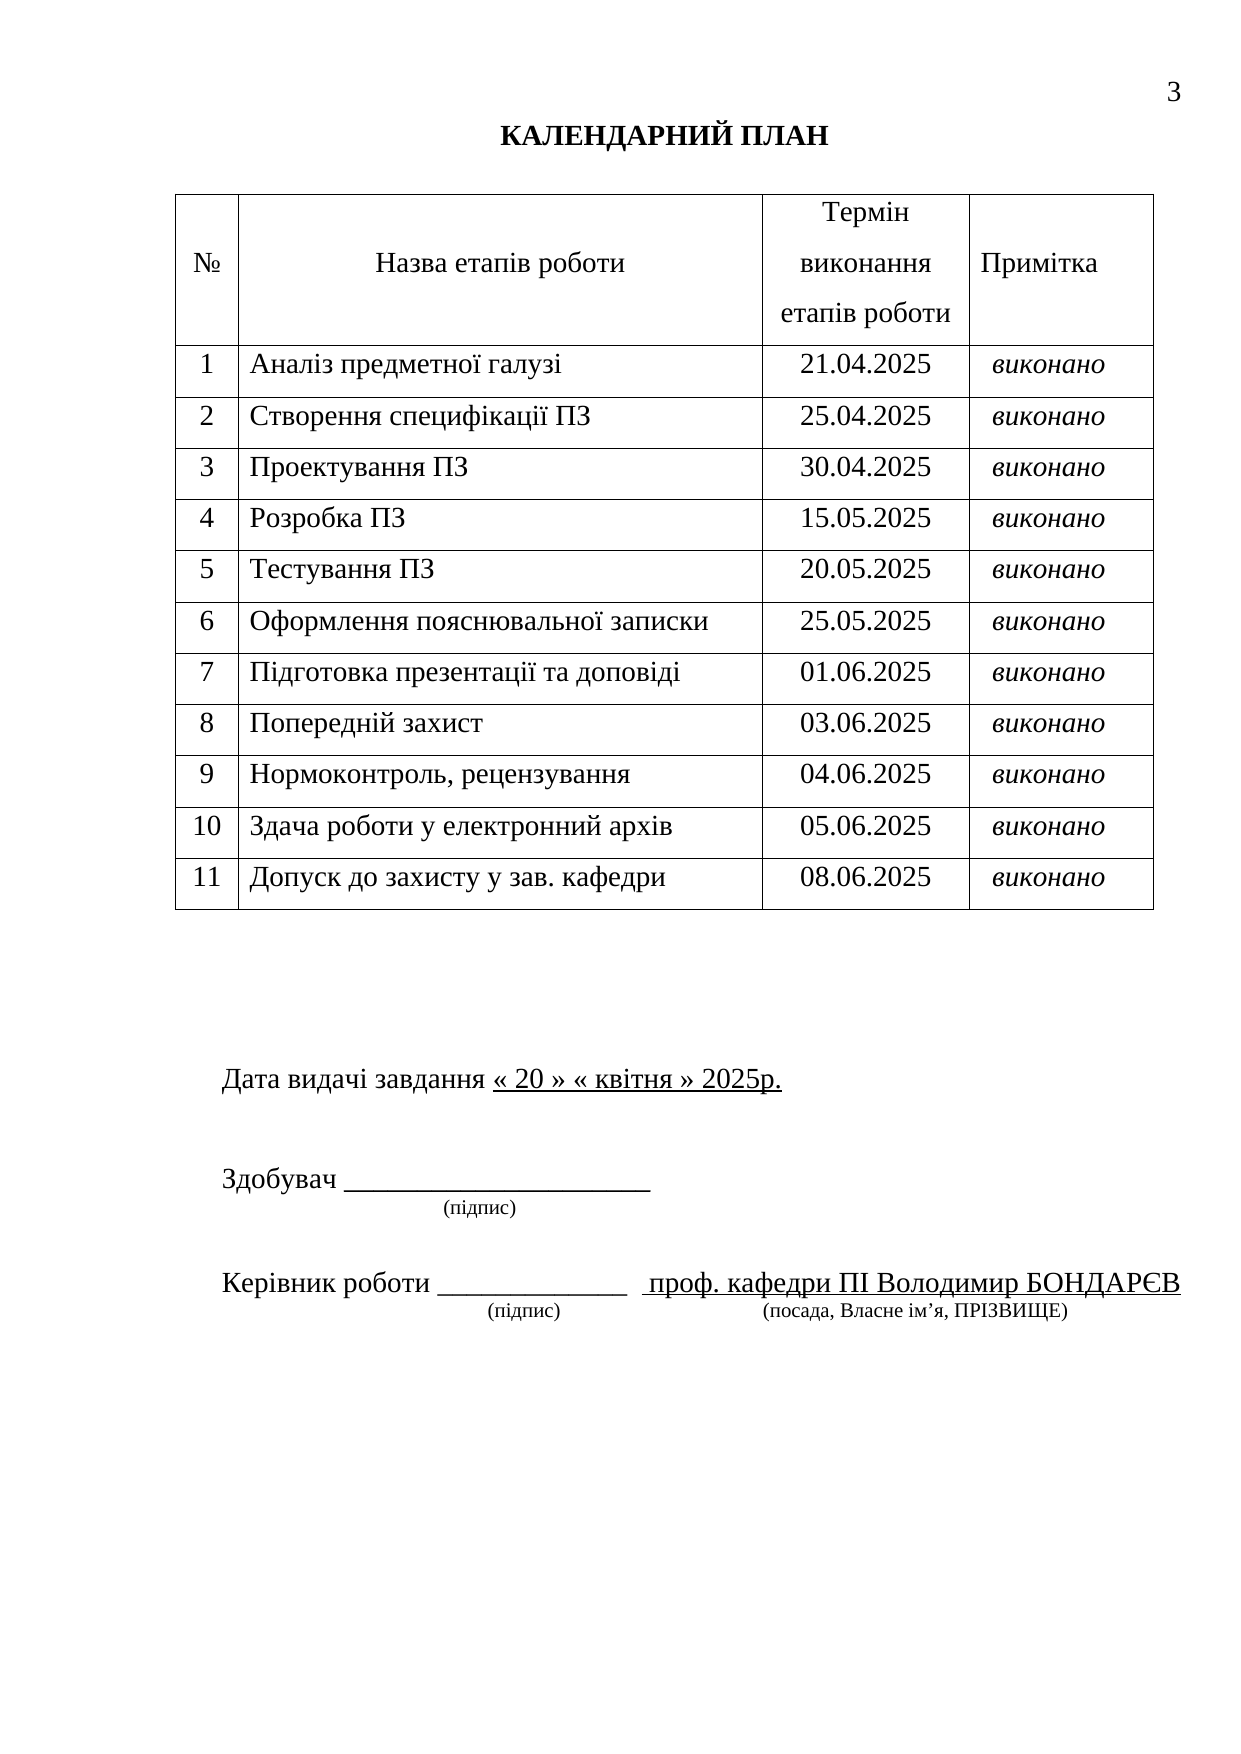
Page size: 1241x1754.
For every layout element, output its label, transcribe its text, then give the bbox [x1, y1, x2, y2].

table_cell 6 [176, 603, 238, 653]
table_cell Проектування ПЗ [239, 449, 762, 499]
table_cell 21.04.2025 [763, 346, 969, 397]
table_cell виконано [970, 449, 1153, 499]
table_cell Підготовка презентації та доповіді [239, 654, 762, 704]
table_cell виконано [970, 756, 1153, 807]
table_cell Допуск до захисту у зав. кафедри [239, 859, 762, 909]
table_cell 11 [176, 859, 238, 909]
table_cell 2 [176, 398, 238, 448]
table_cell 4 [176, 500, 238, 550]
table_cell 05.06.2025 [763, 808, 969, 858]
table_cell Нормоконтроль, рецензування [239, 756, 762, 807]
table_cell 04.06.2025 [763, 756, 969, 807]
table_header Примітка [970, 195, 1153, 345]
table_cell Тестування ПЗ [239, 551, 762, 602]
text (підпис) [207, 1195, 1181, 1219]
table_cell Попередній захист [239, 705, 762, 755]
table_cell 03.06.2025 [763, 705, 969, 755]
table_cell 5 [176, 551, 238, 602]
table_cell виконано [970, 603, 1153, 653]
table_cell Оформлення пояснювальної записки [239, 603, 762, 653]
table_cell виконано [970, 551, 1153, 602]
table_cell 20.05.2025 [763, 551, 969, 602]
table_cell 1 [176, 346, 238, 397]
table_cell 15.05.2025 [763, 500, 969, 550]
table_cell 3 [176, 449, 238, 499]
table_cell 8 [176, 705, 238, 755]
text (підпис) (посада, Власне ім’я, ПРІЗВИЩЕ) [207, 1298, 1181, 1322]
table_cell Здача роботи у електронний архів [239, 808, 762, 858]
table_cell 9 [176, 756, 238, 807]
table_cell виконано [970, 398, 1153, 448]
table_cell 7 [176, 654, 238, 704]
table_cell виконано [970, 500, 1153, 550]
table_cell Розробка ПЗ [239, 500, 762, 550]
table_cell виконано [970, 808, 1153, 858]
table_cell 25.05.2025 [763, 603, 969, 653]
table_header Термін виконання етапів роботи [763, 195, 969, 345]
table_cell 30.04.2025 [763, 449, 969, 499]
table_cell виконано [970, 346, 1153, 397]
table_cell виконано [970, 705, 1153, 755]
text КАЛЕНДАРНИЙ ПЛАН [148, 118, 1181, 152]
table_cell 10 [176, 808, 238, 858]
table_cell виконано [970, 654, 1153, 704]
table_cell 25.04.2025 [763, 398, 969, 448]
table_cell 08.06.2025 [763, 859, 969, 909]
table_header № [176, 195, 238, 345]
table_header Назва етапів роботи [239, 195, 762, 345]
table_cell Аналіз предметної галузі [239, 346, 762, 397]
text Здобувач _____________________ [148, 1162, 1181, 1195]
table_cell Створення специфікації ПЗ [239, 398, 762, 448]
text Керівник роботи _____________ проф. кафедри ПІ Володимир БОНДАРЄВ [148, 1265, 1181, 1298]
table_cell 01.06.2025 [763, 654, 969, 704]
text Дата видачі завдання « 20 » « квітня » 2025р. [148, 1061, 1181, 1094]
table_cell виконано [970, 859, 1153, 909]
